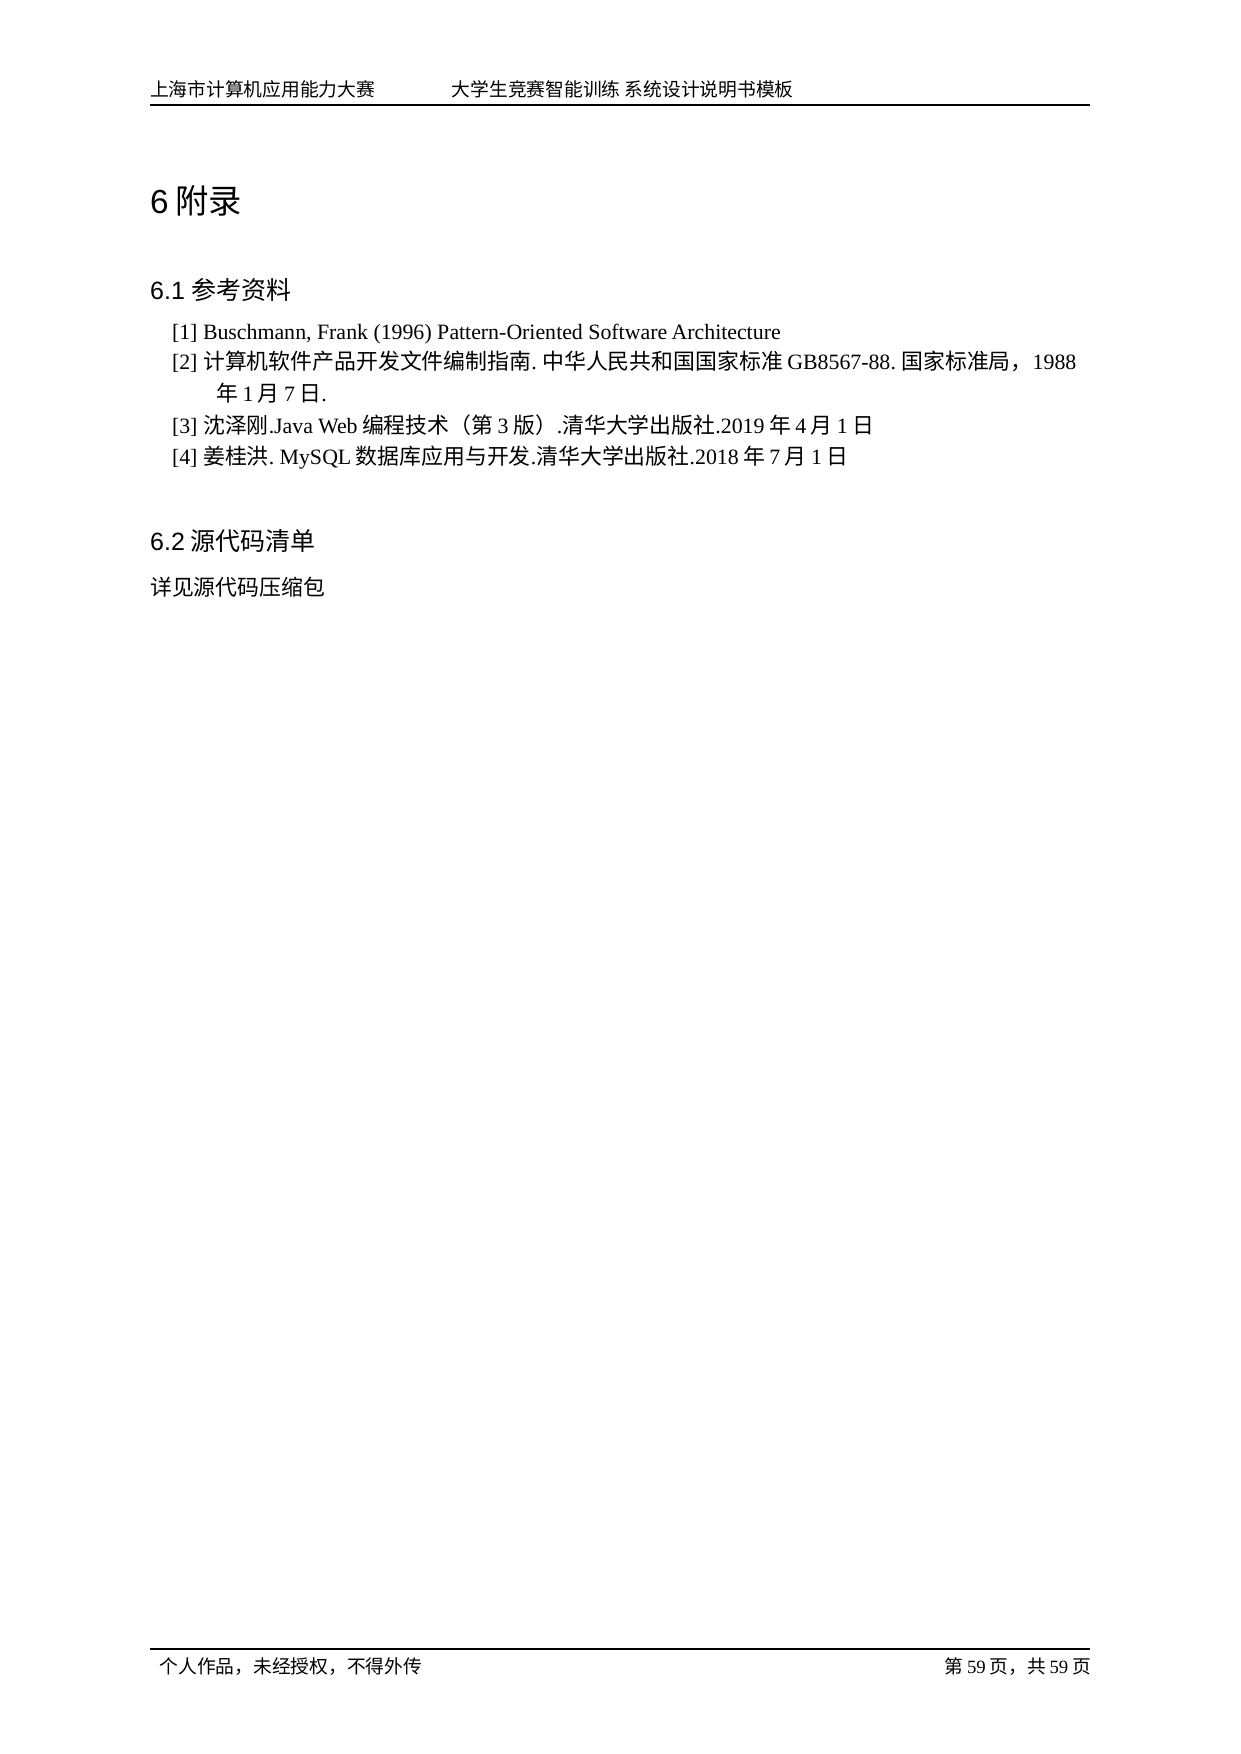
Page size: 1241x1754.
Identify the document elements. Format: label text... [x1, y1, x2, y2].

subtitle 6附录 [150, 175, 1090, 223]
subtitle 6.1 参考资料 [150, 270, 1090, 307]
text [3] 沈泽刚.Java Web编程技术（第3版）.清华大学出版社.2019年4月1日 [172, 408, 1090, 439]
text [1] Buschmann, Frank (1996) Pattern-Oriented Software Architecture [172, 319, 1090, 344]
subtitle 6.2源代码清单 [150, 521, 1090, 557]
text 详见源代码压缩包 [150, 570, 1090, 602]
text [2] 计算机软件产品开发文件编制指南. 中华人民共和国国家标准GB8567-88. 国家标准局，1988年1月7日. [172, 344, 1090, 408]
text [4] 姜桂洪. MySQL数据库应用与开发.清华大学出版社.2018年7月1日 [172, 439, 1090, 471]
